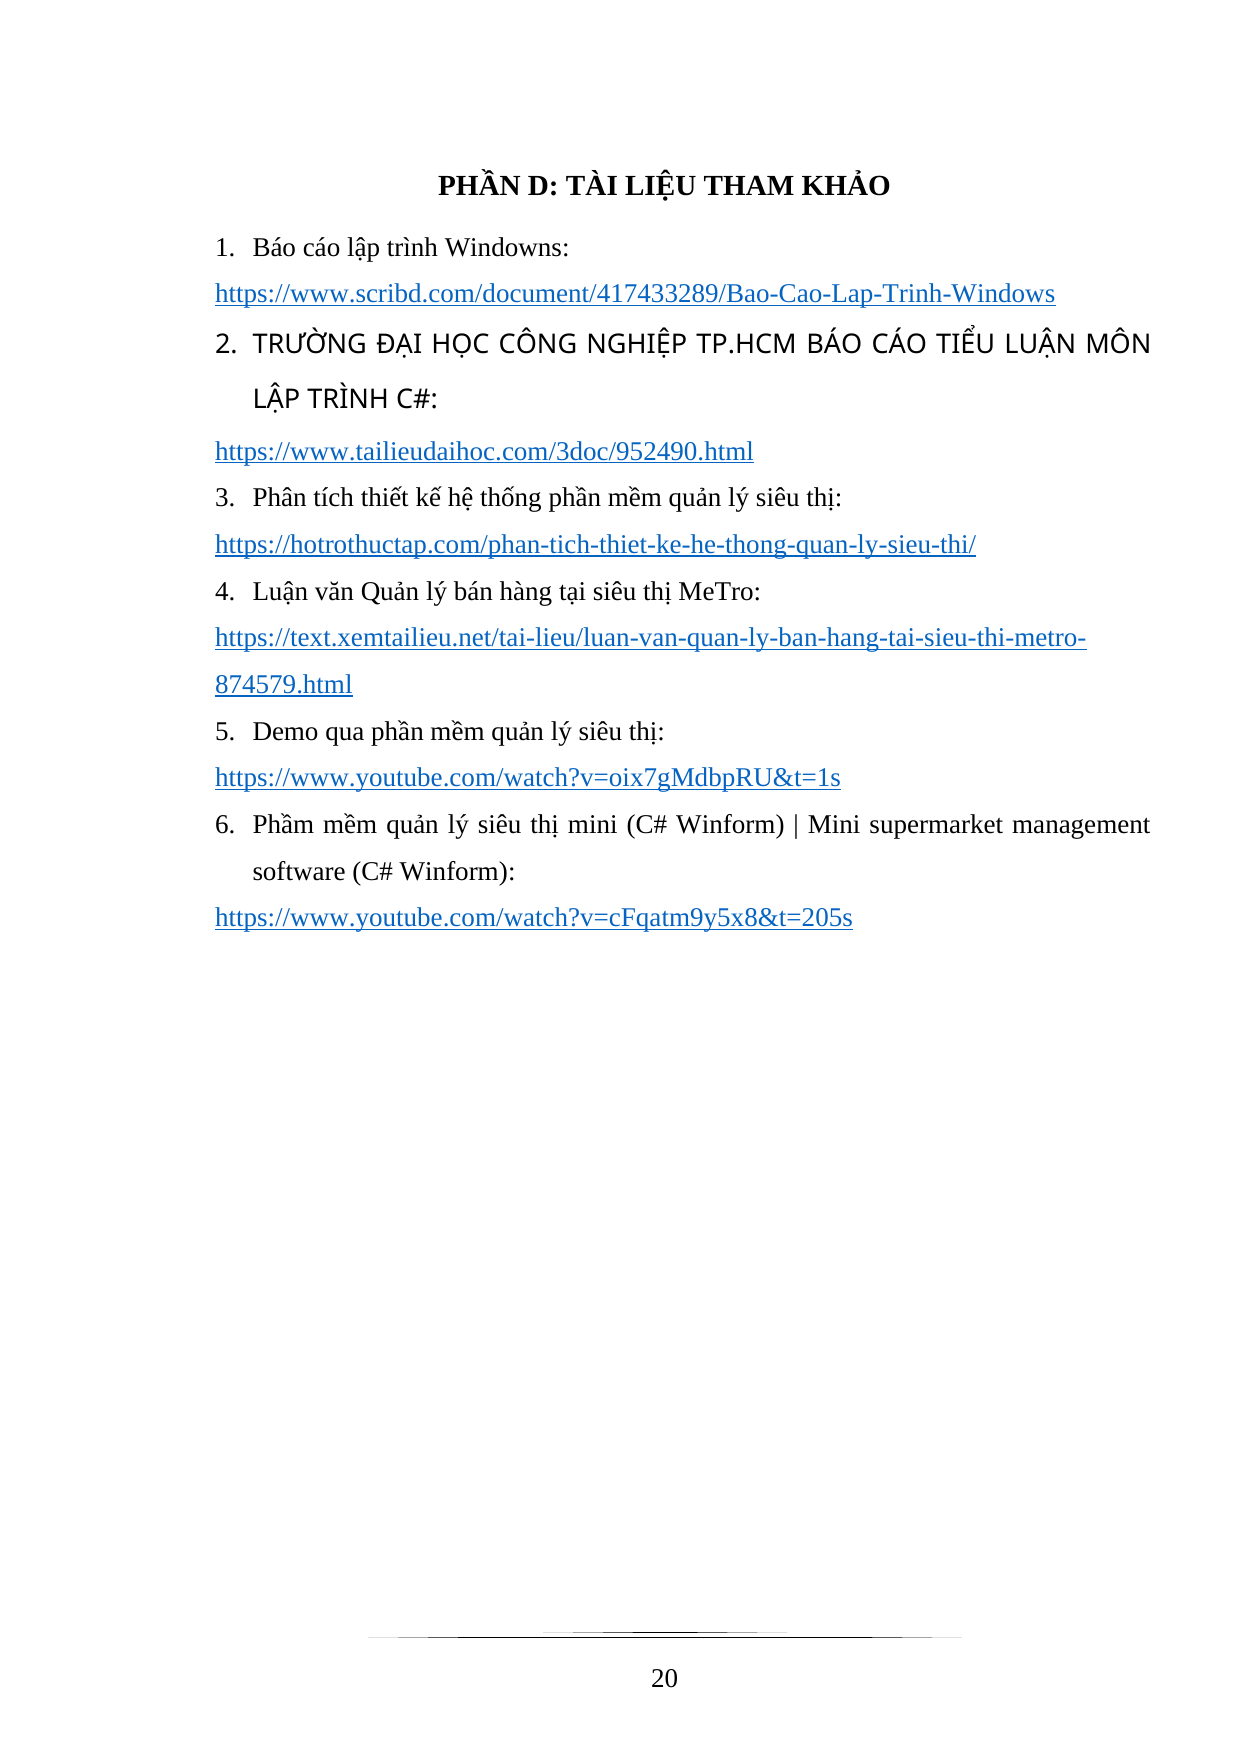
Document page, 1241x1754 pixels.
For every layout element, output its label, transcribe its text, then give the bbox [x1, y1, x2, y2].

list Phầm mềm quản lý siêu thị mini (C# Winform) | Mini supermarket management software (C# Winform): [215, 808, 1152, 886]
list TRƯỜNG ĐẠI HỌC CÔNG NGHIỆP TP.HCM BÁO CÁO TIỂU LUẬN MÔN LẬP TRÌNH C#: [215, 324, 1152, 416]
text https://www.scribd.com/document/417433289/Bao-Cao-Lap-Trinh-Windows [215, 278, 1152, 309]
list Phân tích thiết kế hệ thống phần mềm quản lý siêu thị: [215, 482, 1152, 513]
text https://www.tailieudaihoc.com/3doc/952490.html [215, 435, 1152, 466]
text https://hotrothuctap.com/phan-tich-thiet-ke-he-thong-quan-ly-sieu-thi/ [215, 528, 1152, 559]
list Báo cáo lập trình Windowns: [215, 231, 1152, 262]
subtitle PHẦN D: TÀI LIỆU THAM KHẢO [177, 168, 1152, 202]
text https://www.youtube.com/watch?v=cFqatm9y5x8&t=205s [215, 902, 1152, 933]
list Luận văn Quản lý bán hàng tại siêu thị MeTro: [215, 575, 1152, 606]
text https://www.youtube.com/watch?v=oix7gMdbpRU&t=1s [215, 762, 1152, 793]
list Demo qua phần mềm quản lý siêu thị: [215, 715, 1152, 746]
text https://text.xemtailieu.net/tai-lieu/luan-van-quan-ly-ban-hang-tai-sieu-thi-metro-874579.html [215, 622, 1152, 699]
